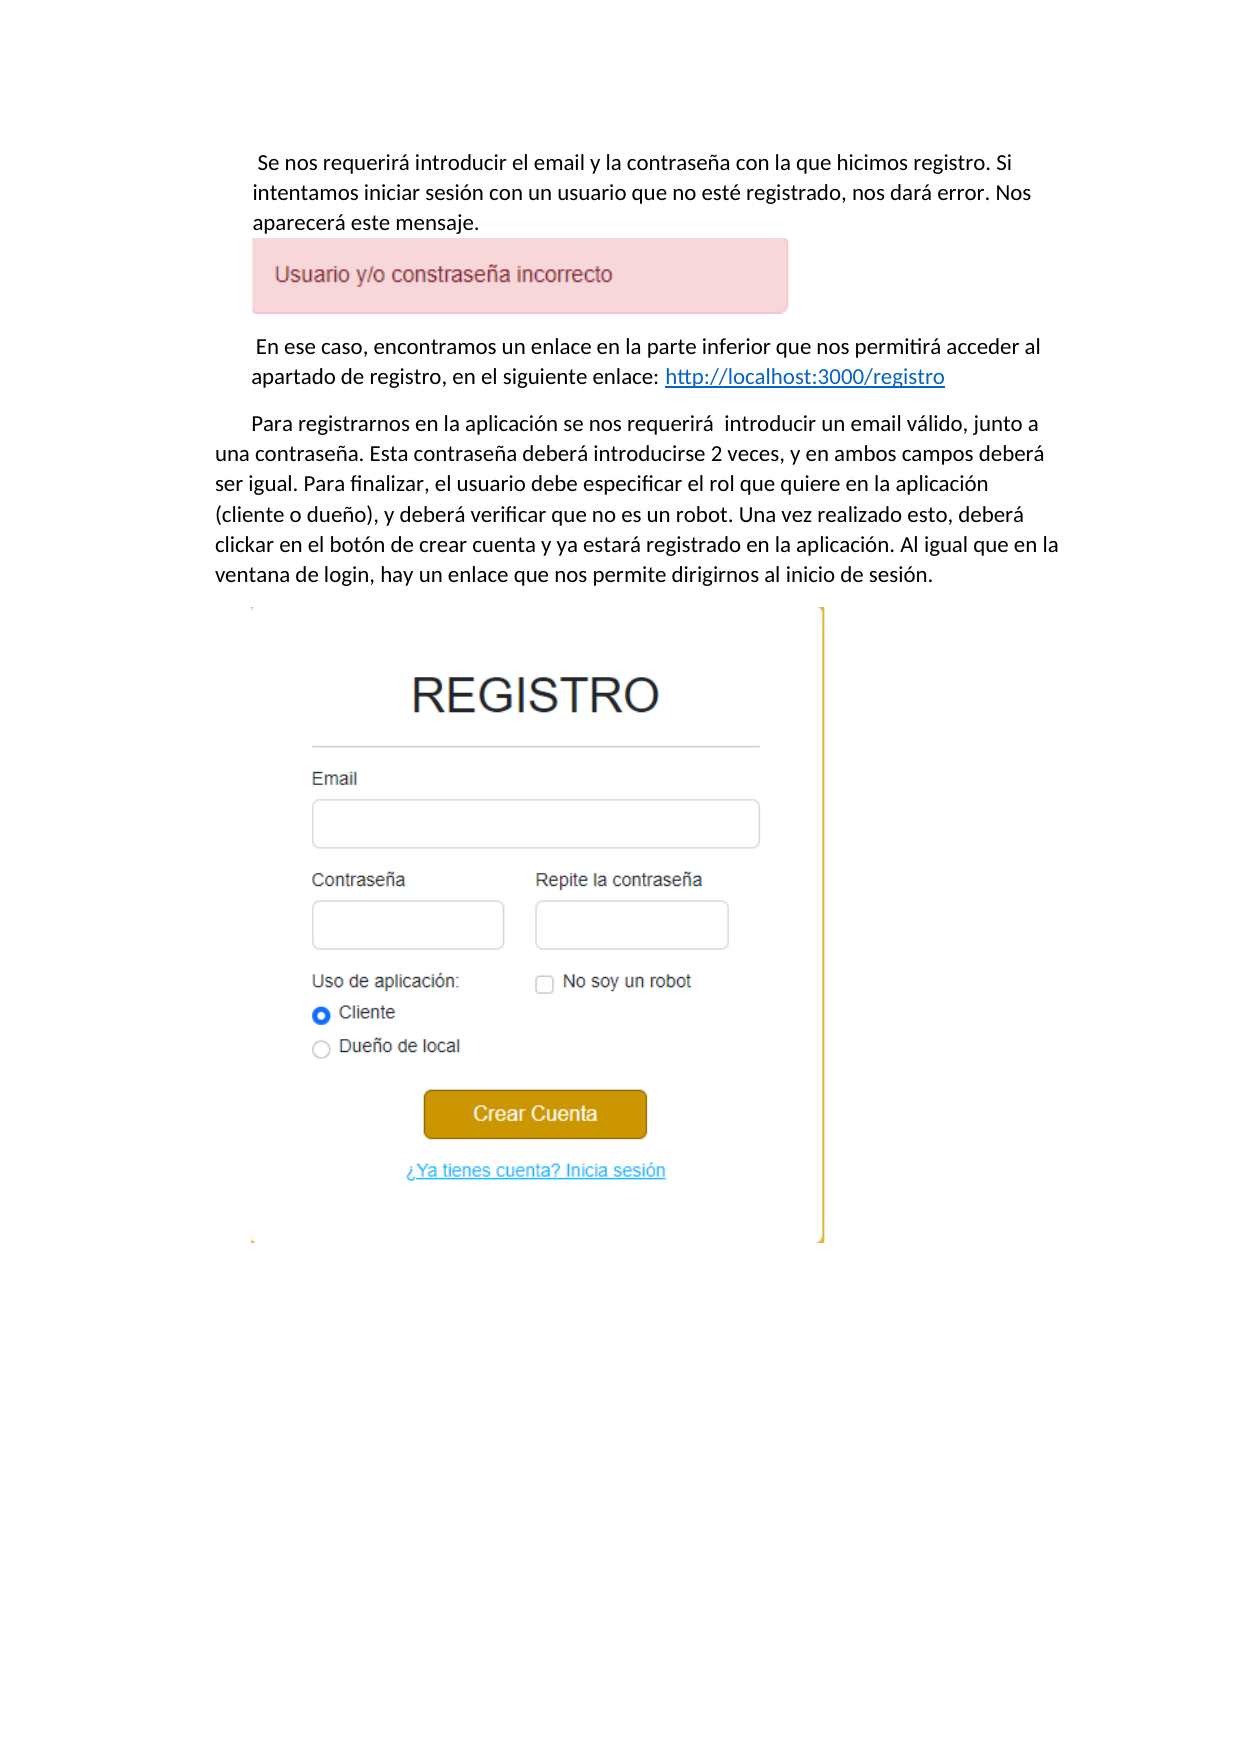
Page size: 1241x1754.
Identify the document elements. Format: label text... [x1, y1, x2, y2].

picture [252, 238, 790, 314]
text Para registrarnos en la aplicación se nos requerirá introducir un email válido, junto a una contraseña. Esta contraseña deberá introducirse 2 veces, y en ambos campos deberá ser igual. Para finalizar, el usuario debe especificar el rol que quiere en la aplicación (cliente o dueño), y deberá verificar que no es un robot. Una vez realizado esto, deberá clickar en el botón de crear cuenta y ya estará registrado en la aplicación. Al igual que en la ventana de login, hay un enlace que nos permite dirigirnos al inicio de sesión. [215, 409, 1063, 588]
picture [251, 607, 825, 1243]
text En ese caso, encontramos un enlace en la parte inferior que nos permitirá acceder al apartado de registro, en el siguiente enlace: http://localhost:3000/registro [251, 332, 1063, 390]
list Se nos requerirá introducir el email y la contraseña con la que hicimos registro. Si intentamos iniciar sesión con un usuario que no esté registrado, nos dará error. Nos aparecerá este mensaje. [252, 148, 1063, 236]
